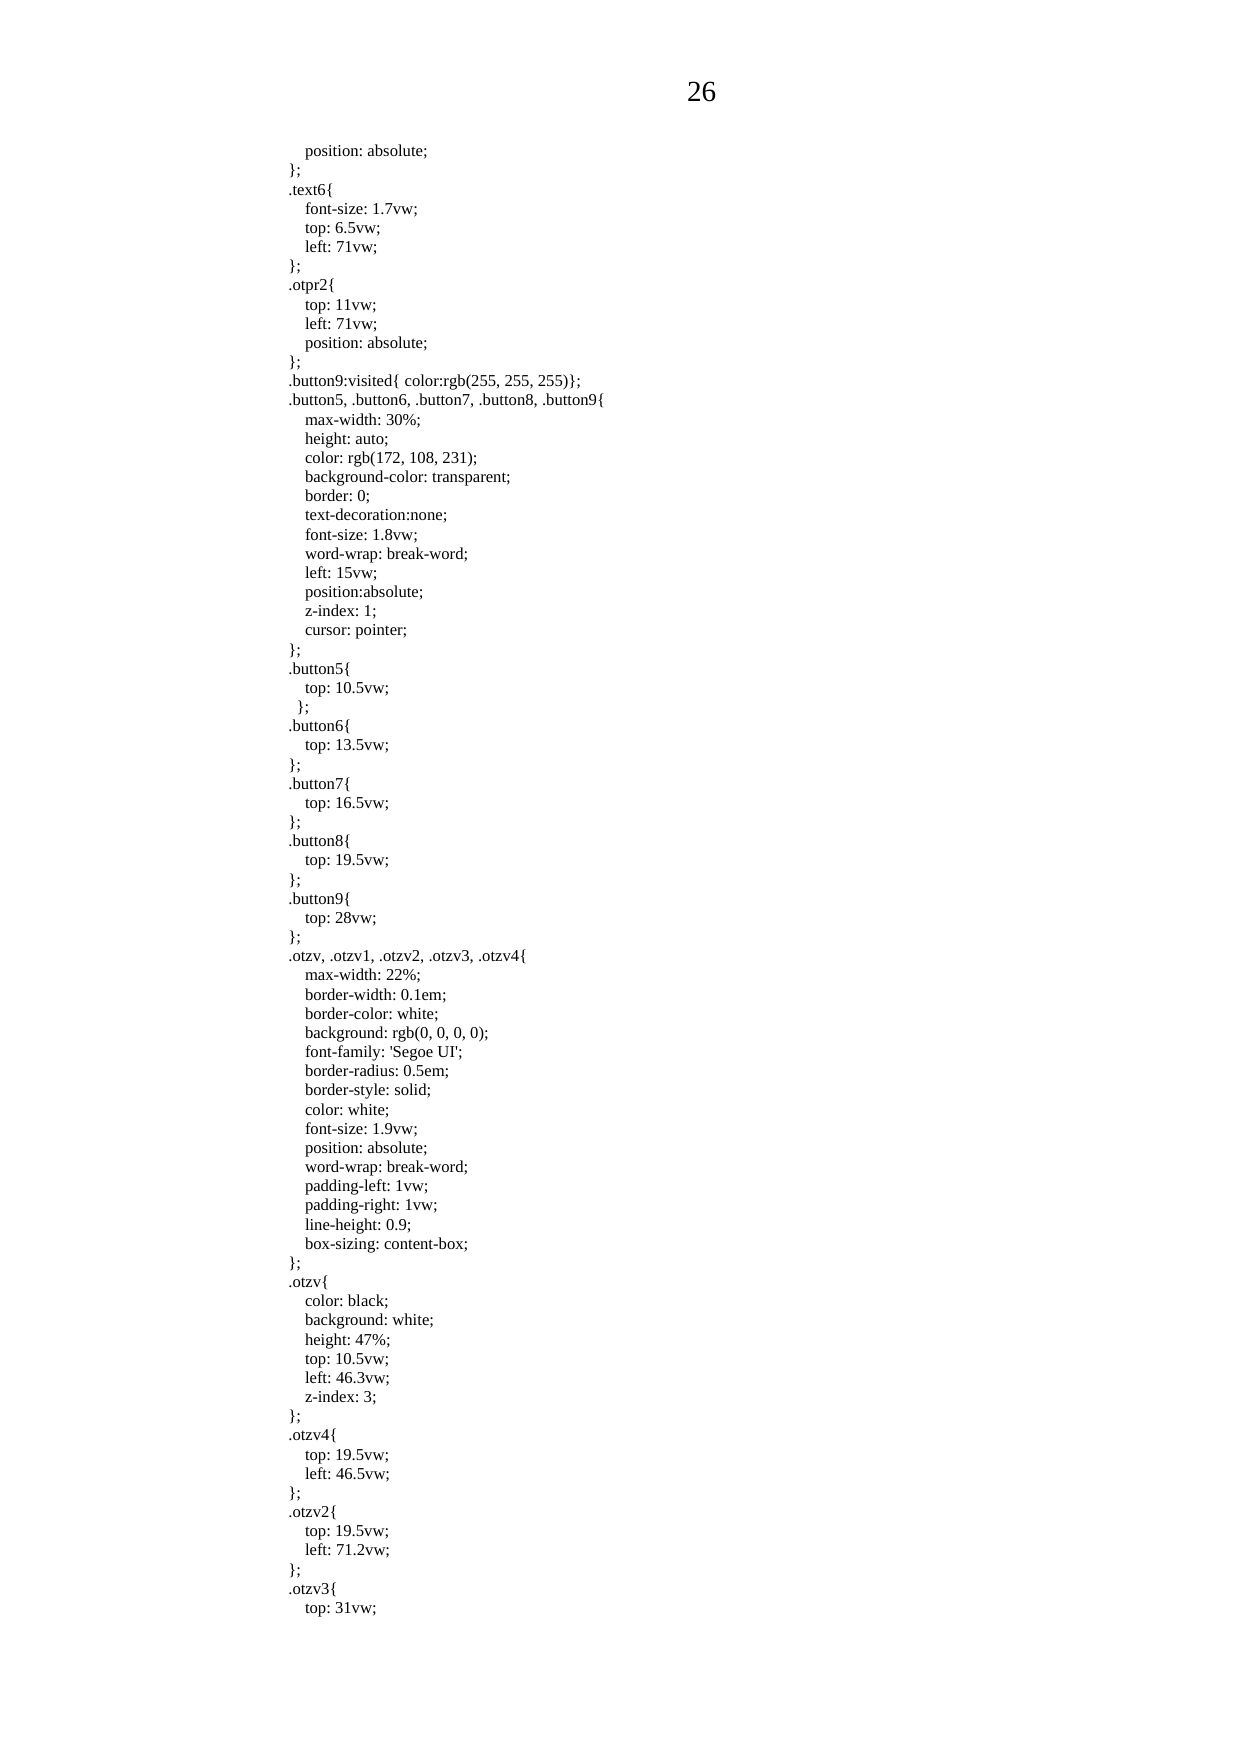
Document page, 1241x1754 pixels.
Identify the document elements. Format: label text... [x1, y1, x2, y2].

text color: rgb(172, 108, 231); [177, 448, 1175, 467]
text }; [177, 812, 1175, 831]
text cursor: pointer; [177, 620, 1175, 639]
text left: 71.2vw; [177, 1540, 1175, 1559]
text font-size: 1.7vw; [177, 198, 1175, 218]
text }; [177, 1406, 1175, 1425]
text background: rgb(0, 0, 0, 0); [177, 1023, 1175, 1042]
text position: absolute; [177, 333, 1175, 352]
text .button5, .button6, .button7, .button8, .button9{ [177, 390, 1175, 409]
text top: 19.5vw; [177, 1521, 1175, 1540]
text text-decoration:none; [177, 505, 1175, 524]
text max-width: 22%; [177, 965, 1175, 984]
text position: absolute; [177, 141, 1175, 160]
text .otzv3{ [177, 1578, 1175, 1598]
text top: 19.5vw; [177, 850, 1175, 869]
text border-radius: 0.5em; [177, 1061, 1175, 1080]
text .button5{ [177, 658, 1175, 678]
text border-color: white; [177, 1003, 1175, 1023]
text top: 11vw; [177, 294, 1175, 313]
text font-size: 1.8vw; [177, 524, 1175, 543]
text top: 10.5vw; [177, 1348, 1175, 1368]
text }; [177, 352, 1175, 371]
text }; [177, 160, 1175, 179]
text top: 31vw; [177, 1598, 1175, 1617]
text left: 46.3vw; [177, 1368, 1175, 1387]
text height: 47%; [177, 1329, 1175, 1348]
text top: 6.5vw; [177, 218, 1175, 237]
text position: absolute; [177, 1138, 1175, 1157]
text left: 15vw; [177, 563, 1175, 582]
text }; [177, 1253, 1175, 1272]
text }; [177, 1559, 1175, 1578]
text background-color: transparent; [177, 467, 1175, 486]
text }; [177, 639, 1175, 658]
text word-wrap: break-word; [177, 543, 1175, 563]
text border: 0; [177, 486, 1175, 505]
text }; [177, 869, 1175, 888]
text .button6{ [177, 716, 1175, 735]
text }; [177, 256, 1175, 275]
text top: 10.5vw; [177, 678, 1175, 697]
text .otzv{ [177, 1272, 1175, 1291]
text border-style: solid; [177, 1080, 1175, 1099]
text background: white; [177, 1310, 1175, 1329]
text }; [177, 1483, 1175, 1502]
text .button7{ [177, 773, 1175, 793]
text .otzv, .otzv1, .otzv2, .otzv3, .otzv4{ [177, 946, 1175, 965]
text }; [177, 927, 1175, 946]
text color: white; [177, 1099, 1175, 1118]
text .button9:visited{ color:rgb(255, 255, 255)}; [177, 371, 1175, 390]
text z-index: 3; [177, 1387, 1175, 1406]
text .button9{ [177, 888, 1175, 908]
text top: 28vw; [177, 908, 1175, 927]
text font-family: 'Segoe UI'; [177, 1042, 1175, 1061]
text left: 71vw; [177, 237, 1175, 256]
text position:absolute; [177, 582, 1175, 601]
text top: 19.5vw; [177, 1444, 1175, 1463]
text top: 16.5vw; [177, 793, 1175, 812]
text left: 71vw; [177, 313, 1175, 333]
text height: auto; [177, 428, 1175, 448]
text .button8{ [177, 831, 1175, 850]
text }; [177, 754, 1175, 773]
text .otzv4{ [177, 1425, 1175, 1444]
text .otpr2{ [177, 275, 1175, 294]
text color: black; [177, 1291, 1175, 1310]
text font-size: 1.9vw; [177, 1118, 1175, 1138]
text left: 46.5vw; [177, 1463, 1175, 1483]
text .text6{ [177, 179, 1175, 198]
text z-index: 1; [177, 601, 1175, 620]
text top: 13.5vw; [177, 735, 1175, 754]
text box-sizing: content-box; [177, 1233, 1175, 1253]
text }; [177, 697, 1175, 716]
text padding-right: 1vw; [177, 1195, 1175, 1214]
text padding-left: 1vw; [177, 1176, 1175, 1195]
text word-wrap: break-word; [177, 1157, 1175, 1176]
text border-width: 0.1em; [177, 984, 1175, 1003]
text max-width: 30%; [177, 409, 1175, 428]
text .otzv2{ [177, 1502, 1175, 1521]
text line-height: 0.9; [177, 1214, 1175, 1233]
